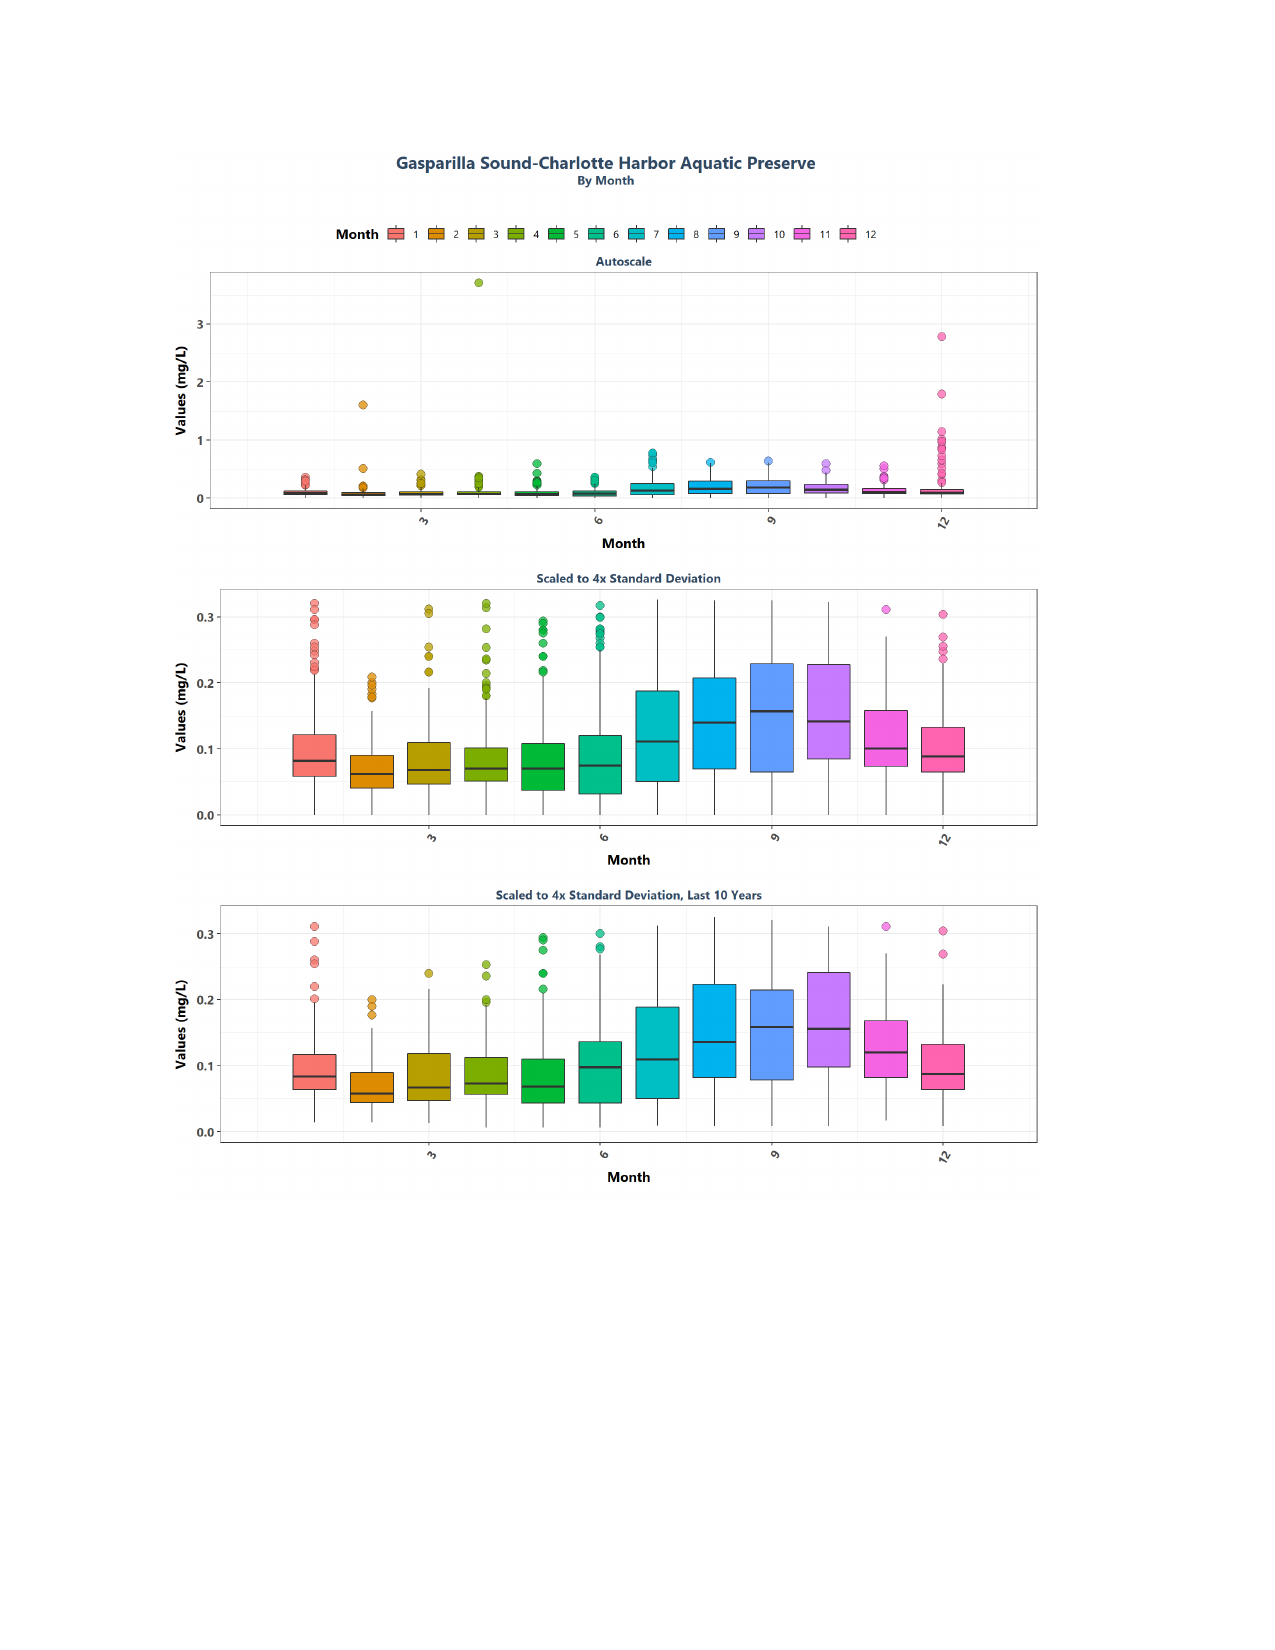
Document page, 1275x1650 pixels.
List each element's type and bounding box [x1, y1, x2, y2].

picture [168, 150, 1044, 1200]
